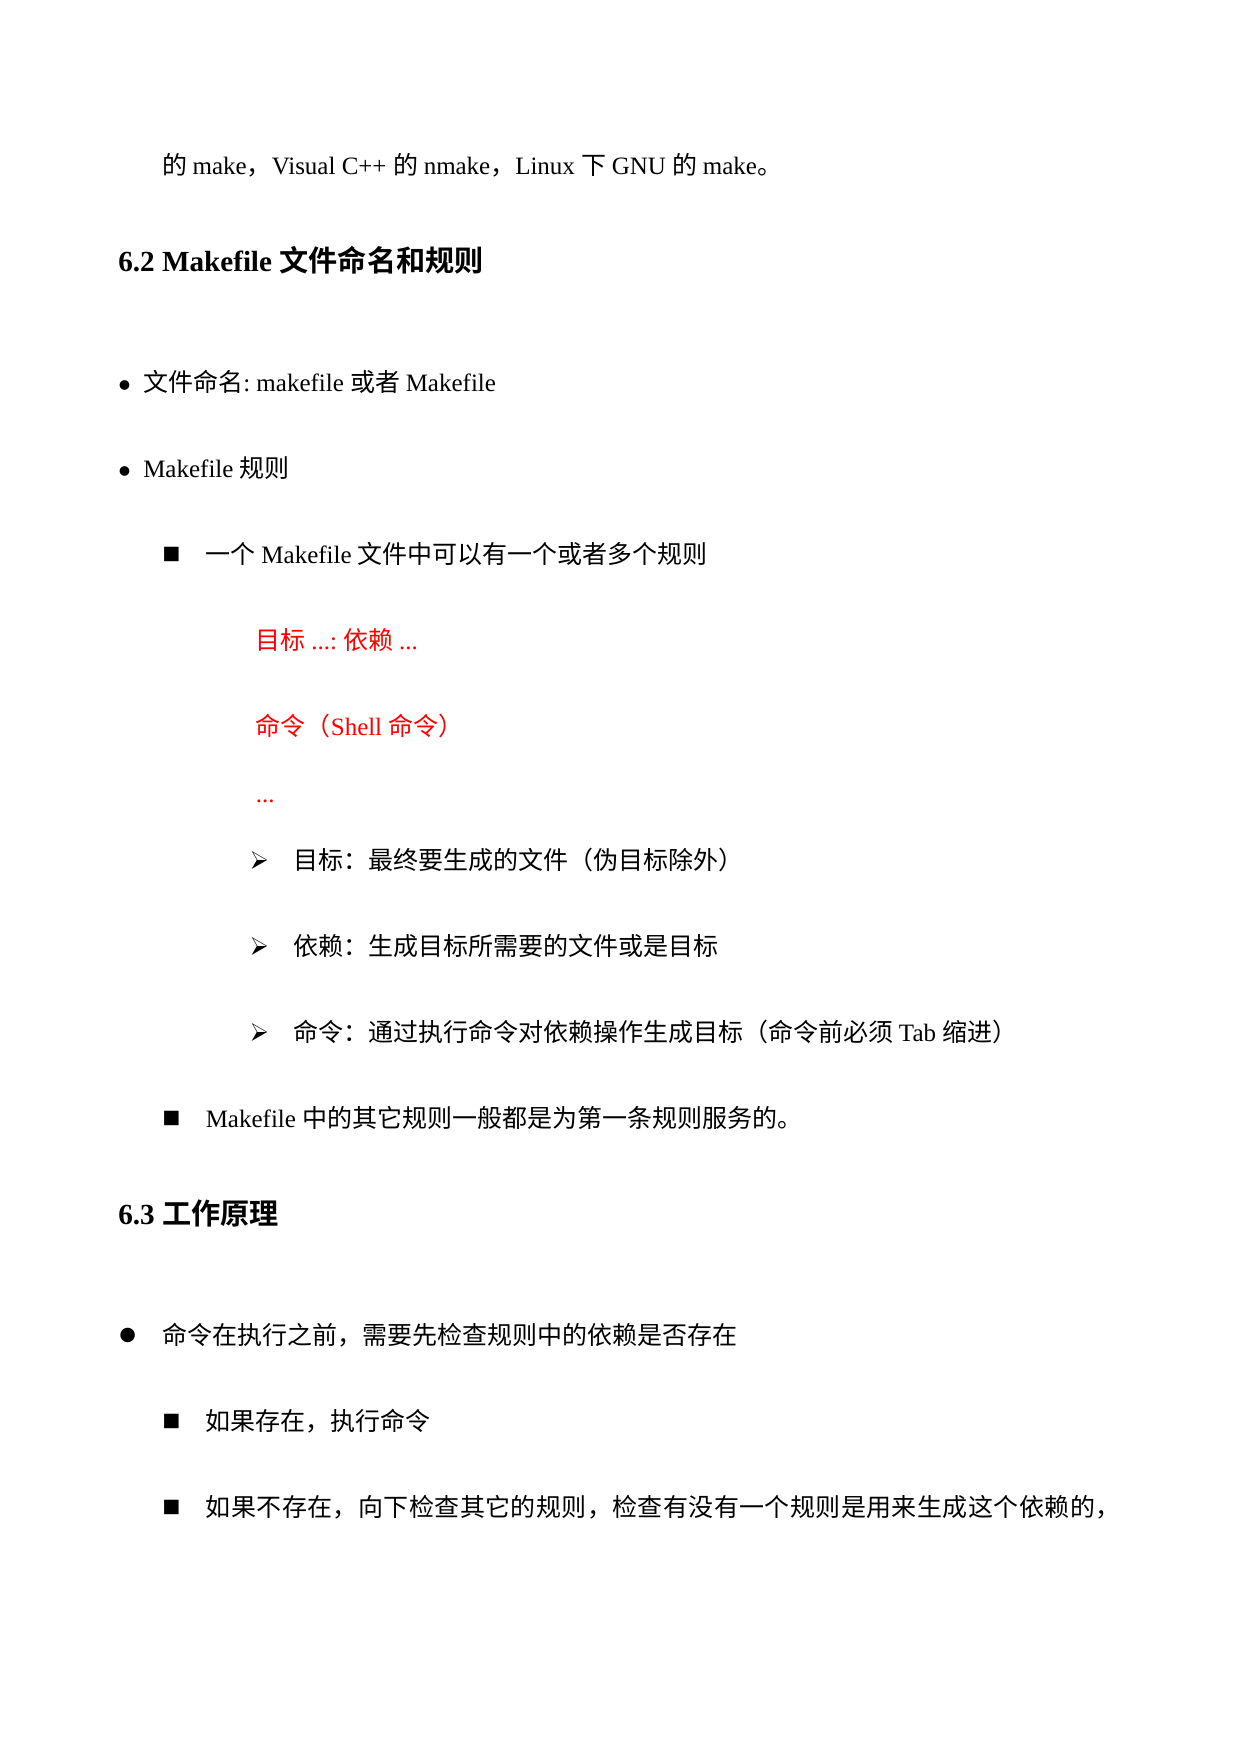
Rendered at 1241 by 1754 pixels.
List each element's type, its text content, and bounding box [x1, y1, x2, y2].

list Makefile 中的其它规则一般都是为第一条规则服务的。 [162, 1083, 1122, 1151]
list 目标：最终要生成的文件（伪目标除外） [249, 825, 1122, 893]
subtitle 6.3 工作原理 [118, 1177, 1122, 1245]
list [118, 130, 1122, 198]
subtitle 6.2 Makefile 文件命名和规则 [118, 224, 1122, 292]
list 如果存在，执行命令 [162, 1386, 1122, 1454]
list 命令：通过执行命令对依赖操作生成目标（命令前必须 Tab 缩进） [249, 997, 1122, 1065]
list 命令（Shell 命令） [206, 691, 1122, 758]
list 文件命名: makefile 或者 Makefile [118, 346, 1122, 414]
list 依赖：生成目标所需要的文件或是目标 [249, 911, 1122, 979]
list 一个 Makefile 文件中可以有一个或者多个规则 [162, 518, 1122, 586]
list ... [206, 777, 1122, 811]
list 目标 ...: 依赖 ... [206, 604, 1122, 672]
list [162, 1472, 1122, 1540]
list Makefile 规则 [118, 432, 1122, 500]
list 命令在执行之前，需要先检查规则中的依赖是否存在 [118, 1300, 1122, 1368]
